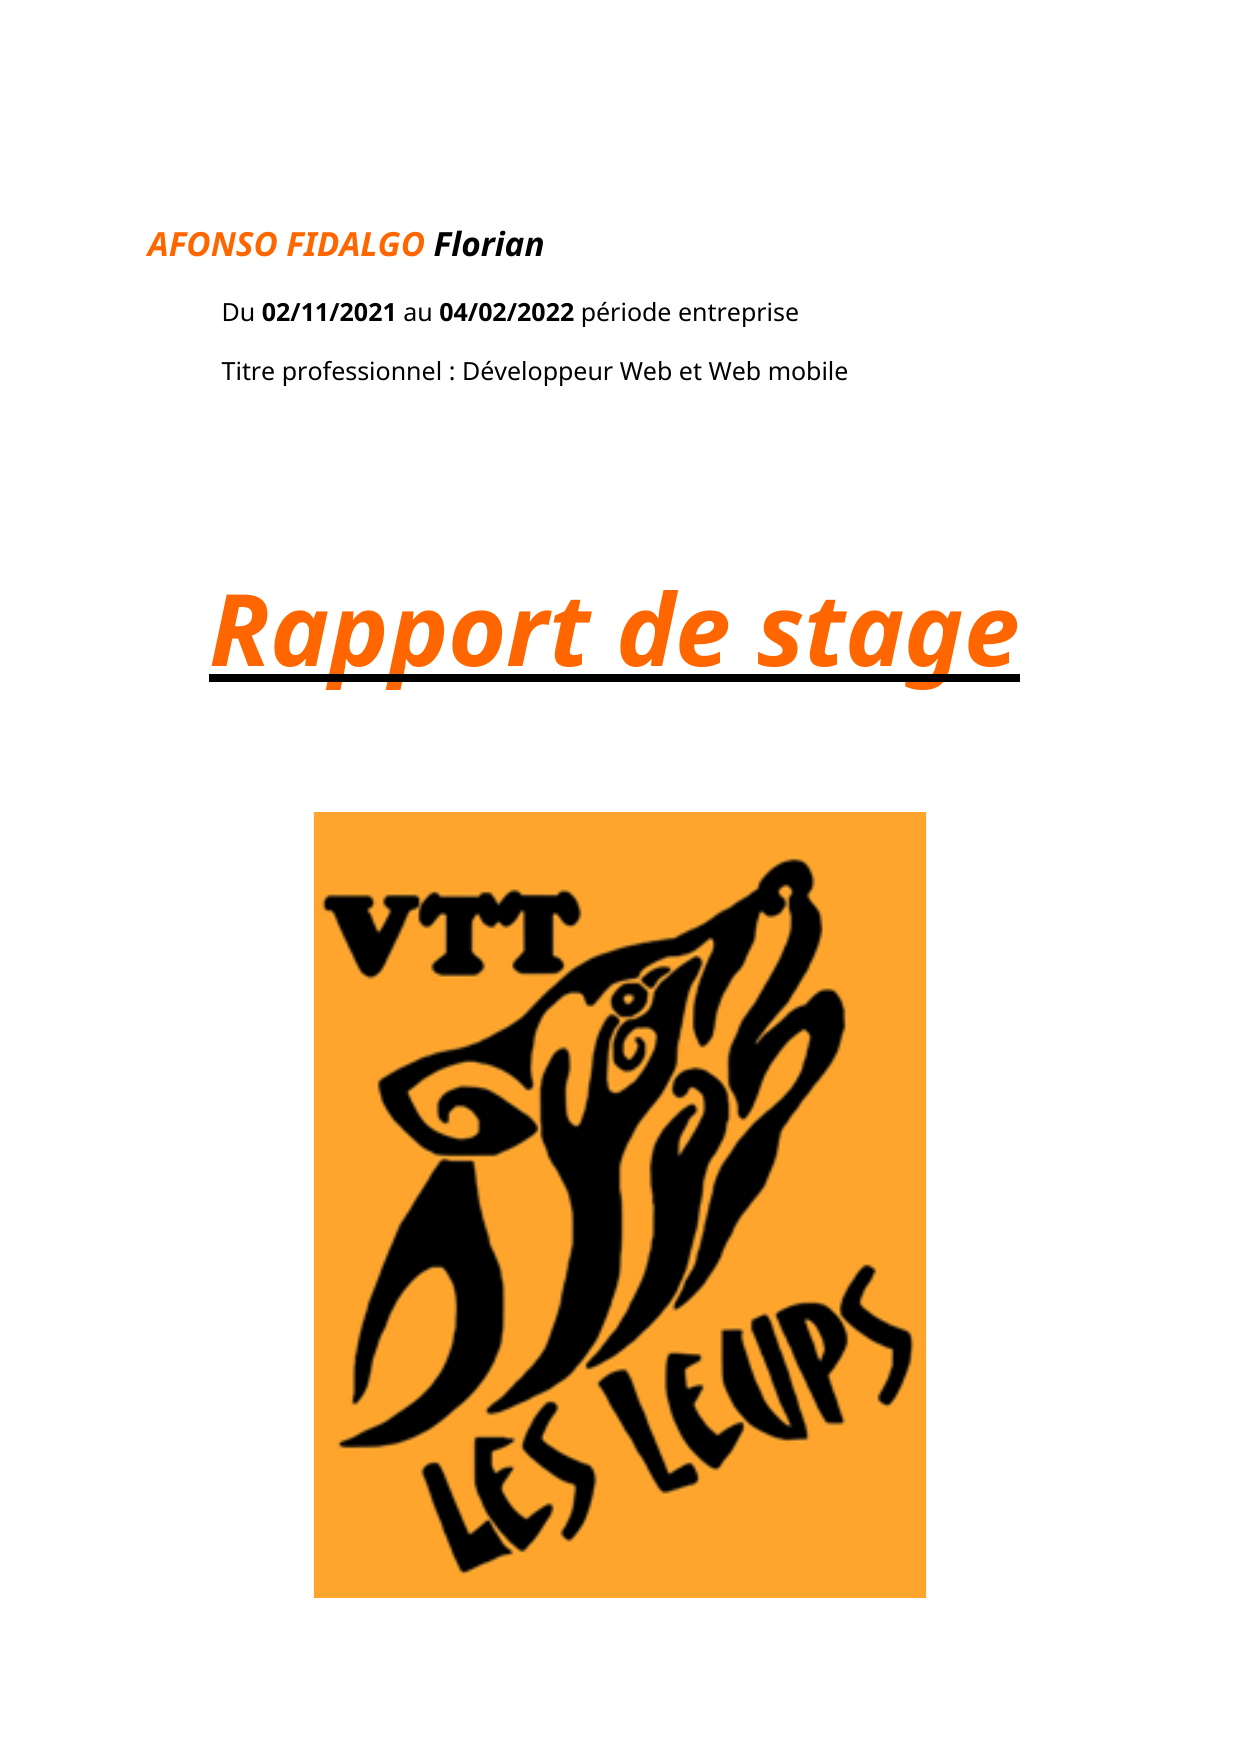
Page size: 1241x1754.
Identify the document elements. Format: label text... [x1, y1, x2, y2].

picture [313, 812, 927, 1598]
text AFONSO FIDALGO Florian [148, 221, 1093, 266]
text Du 02/11/2021 au 04/02/2022 période entreprise [221, 294, 1093, 328]
text Titre professionnel : Développeur Web et Web mobile [221, 354, 1093, 388]
text Rapport de stage [148, 560, 1093, 696]
